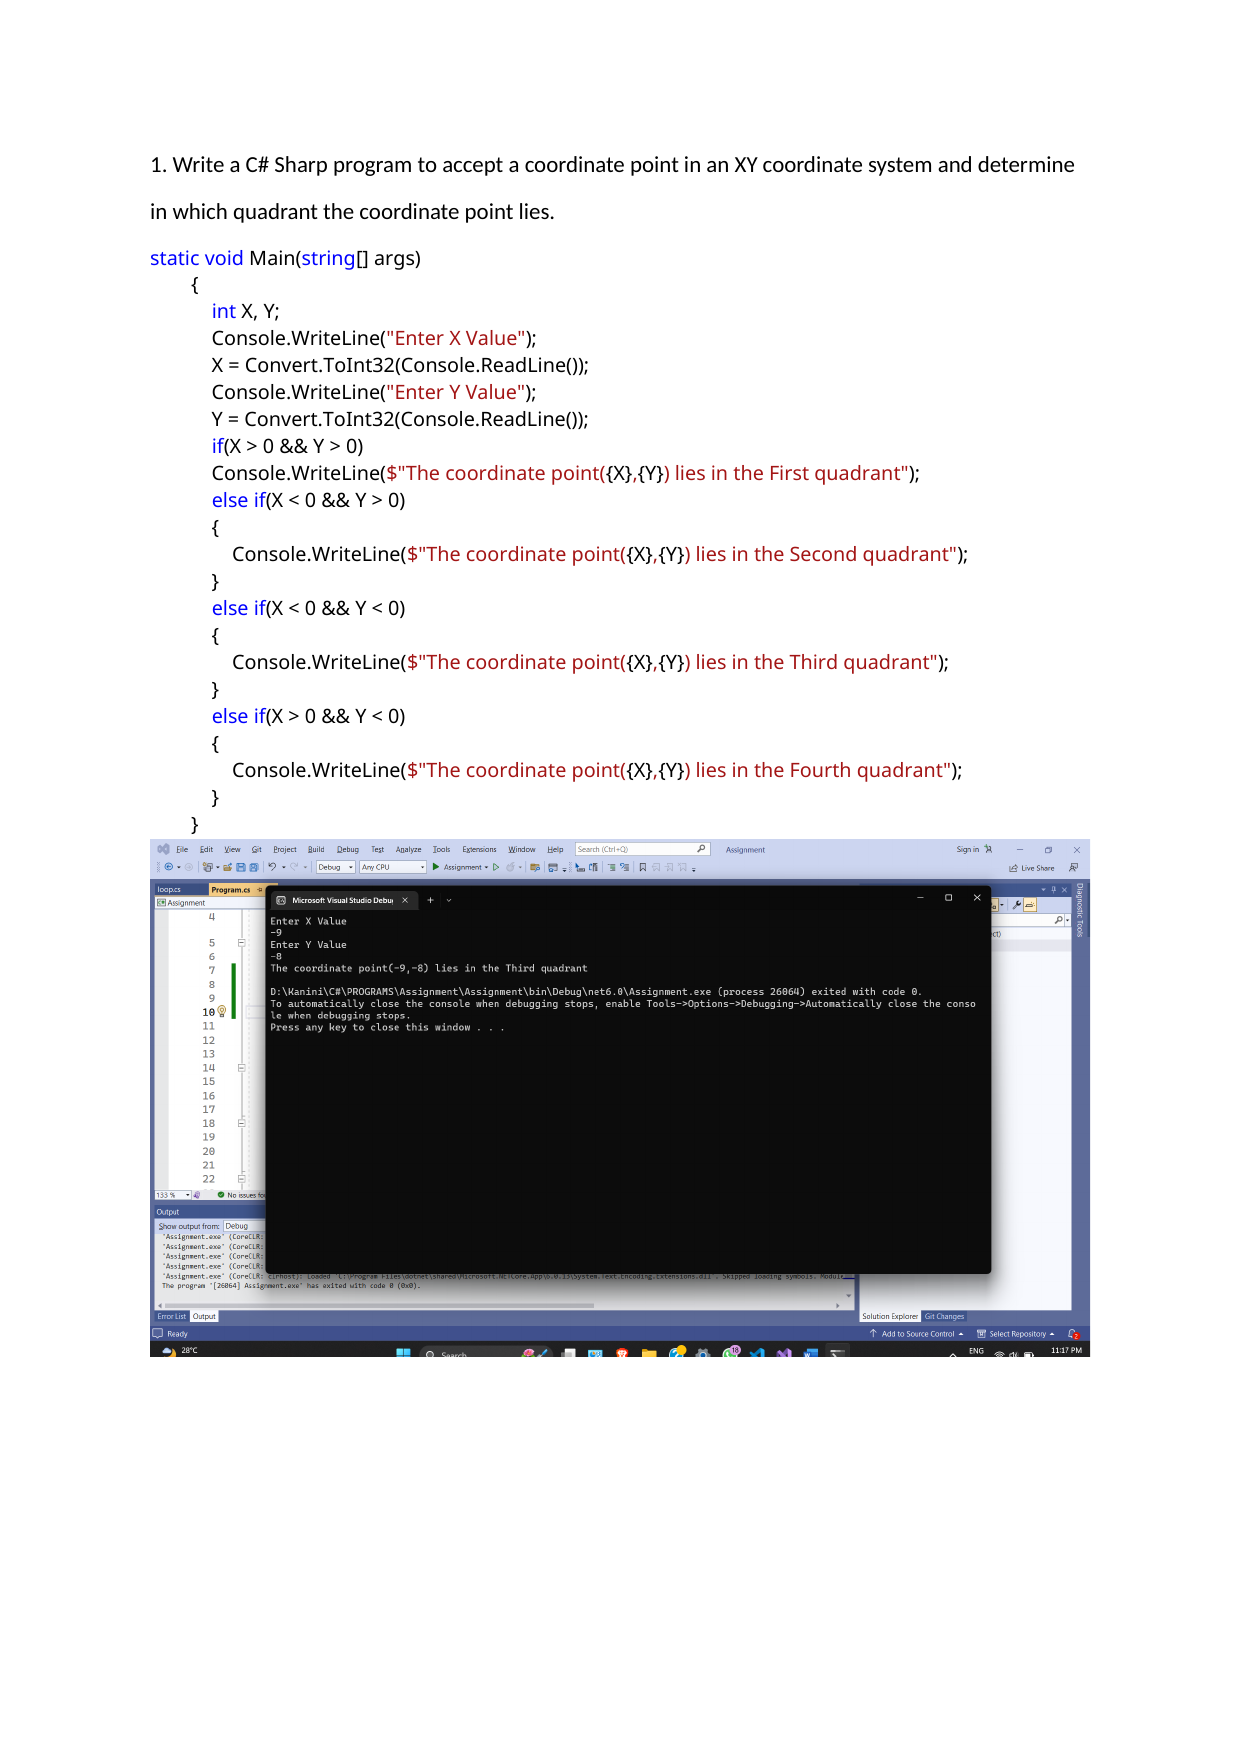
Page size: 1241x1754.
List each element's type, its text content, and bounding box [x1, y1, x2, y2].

text else if(X > 0 && Y < 0) [150, 702, 1090, 729]
text Console.WriteLine($"The coordinate point({X},{Y}) lies in the Third quadrant"); [150, 648, 1090, 675]
text int X, Y; [150, 298, 1090, 325]
text Console.WriteLine($"The coordinate point({X},{Y}) lies in the Fourth quadrant"); [150, 756, 1090, 783]
text else if(X < 0 && Y < 0) [150, 594, 1090, 621]
text Console.WriteLine($"The coordinate point({X},{Y}) lies in the First quadrant"); [150, 459, 1090, 487]
text { [150, 729, 1090, 756]
text static void Main(string[] args) [150, 244, 1090, 271]
text X = Convert.ToInt32(Console.ReadLine()); [150, 352, 1090, 379]
text 1. Write a C# Sharp program to accept a coordinate point in an XY coordinate system and determine [150, 150, 1090, 178]
text { [150, 271, 1090, 298]
text } [150, 675, 1090, 702]
text else if(X < 0 && Y > 0) [150, 487, 1090, 513]
text if(X > 0 && Y > 0) [150, 433, 1090, 459]
text Console.WriteLine("Enter Y Value"); [150, 379, 1090, 406]
text { [150, 513, 1090, 541]
text } [150, 567, 1090, 594]
text Y = Convert.ToInt32(Console.ReadLine()); [150, 406, 1090, 433]
text Console.WriteLine("Enter X Value"); [150, 325, 1090, 352]
text Console.WriteLine($"The coordinate point({X},{Y}) lies in the Second quadrant"); [150, 541, 1090, 567]
text } [150, 783, 1090, 810]
text } [150, 810, 1090, 839]
text in which quadrant the coordinate point lies. [150, 197, 1090, 225]
text { [150, 621, 1090, 648]
picture [150, 839, 1091, 1357]
